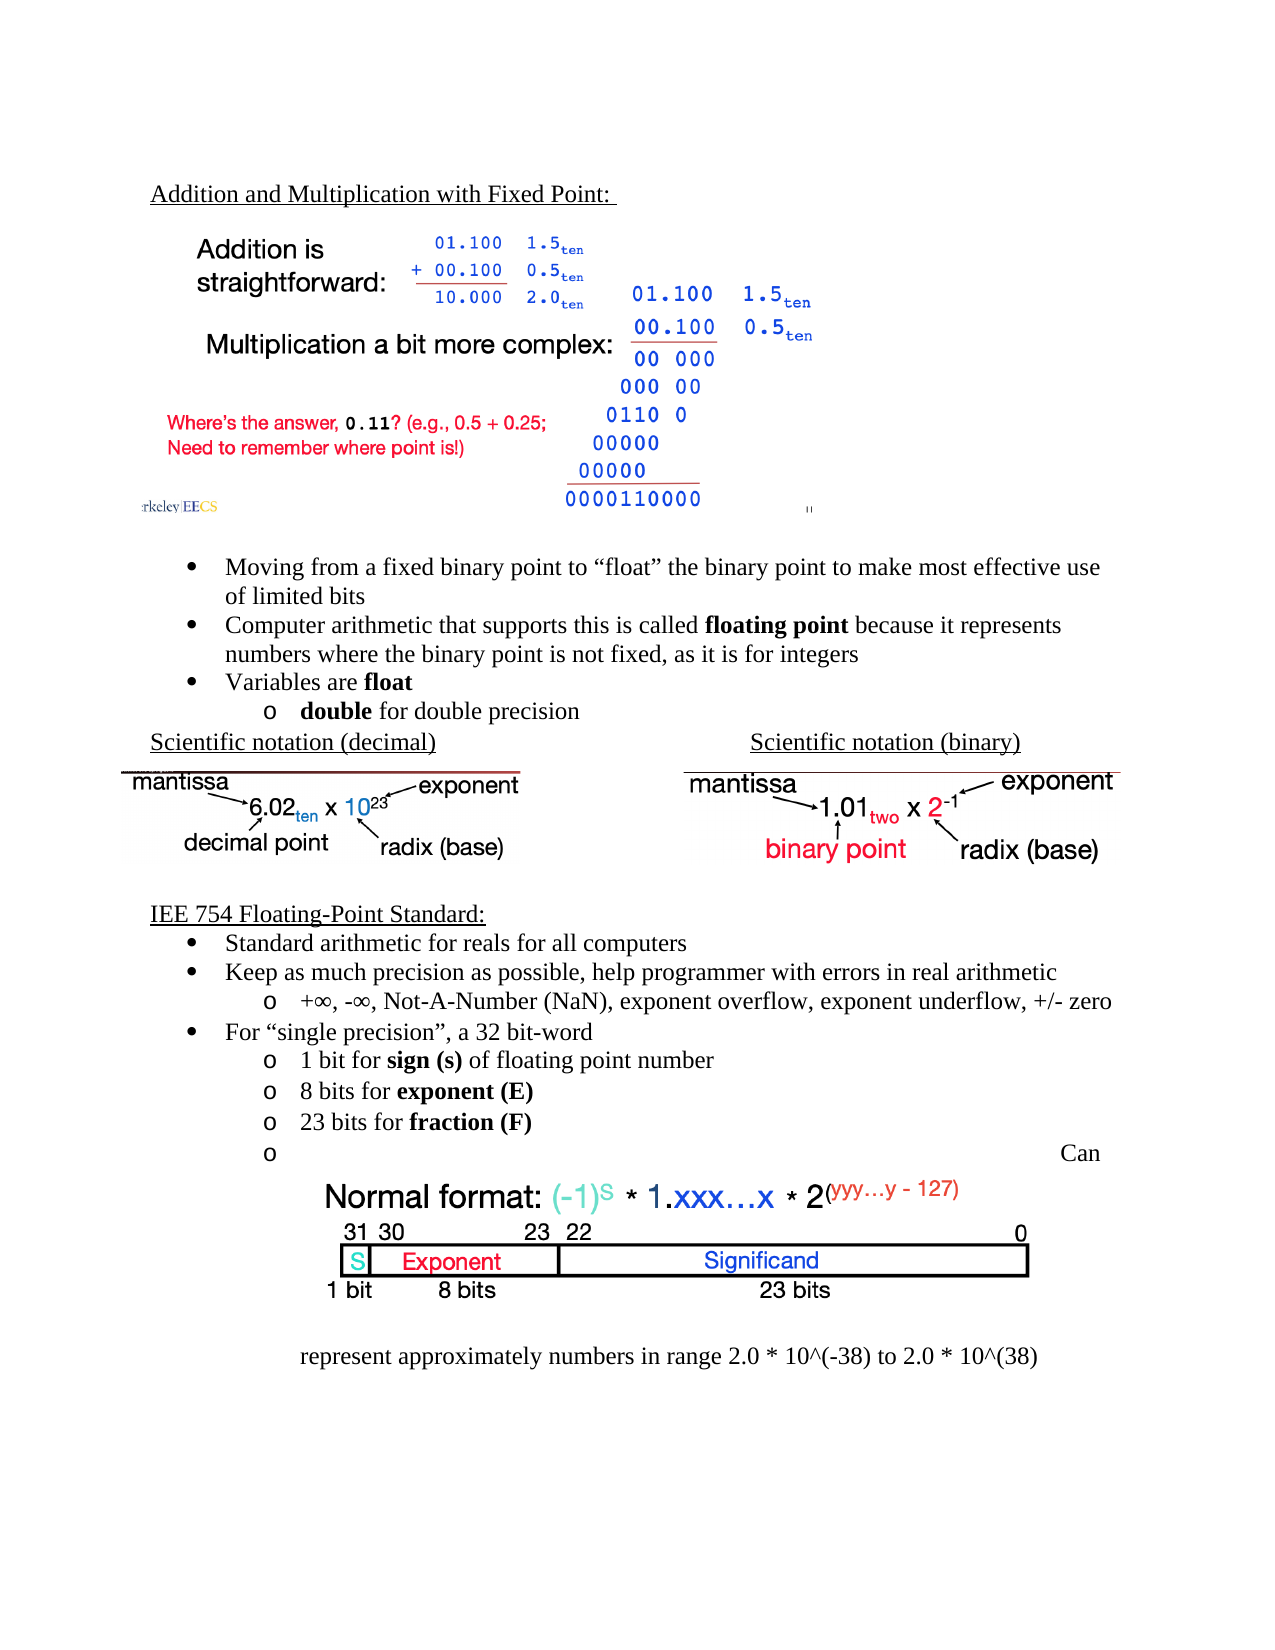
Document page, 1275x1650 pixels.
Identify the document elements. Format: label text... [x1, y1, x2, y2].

picture [120, 771, 521, 864]
list For “single precision”, a 32 bit-word [187, 1017, 1125, 1045]
list Keep as much precision as possible, help programmer with errors in real arithmetic [187, 957, 1125, 986]
picture [141, 225, 813, 513]
list Standard arithmetic for reals for all computers [187, 928, 1125, 957]
list Variables are float [187, 667, 1125, 696]
list Moving from a fixed binary point to “float” the binary point to make most effective use of limited bits [187, 552, 1125, 610]
text Scientific notation (decimal) Scientific notation (binary) [150, 727, 1125, 756]
list Computer arithmetic that supports this is called floating point because it represents numbers where the binary point is not fixed, as it is for integers [187, 610, 1125, 667]
list 23 bits for fraction (F) [262, 1107, 1125, 1138]
picture [308, 1168, 1042, 1319]
picture [683, 772, 1121, 865]
list double for double precision [262, 696, 1125, 727]
list 8 bits for exponent (E) [262, 1076, 1125, 1107]
text Addition and Multiplication with Fixed Point: [150, 179, 1125, 207]
list 1 bit for sign (s) of floating point number [262, 1045, 1125, 1076]
text IEE 754 Floating-Point Standard: [150, 899, 1125, 928]
list +∞, -∞, Not-A-Number (NaN), exponent overflow, exponent underflow, +/- zero [262, 986, 1125, 1017]
